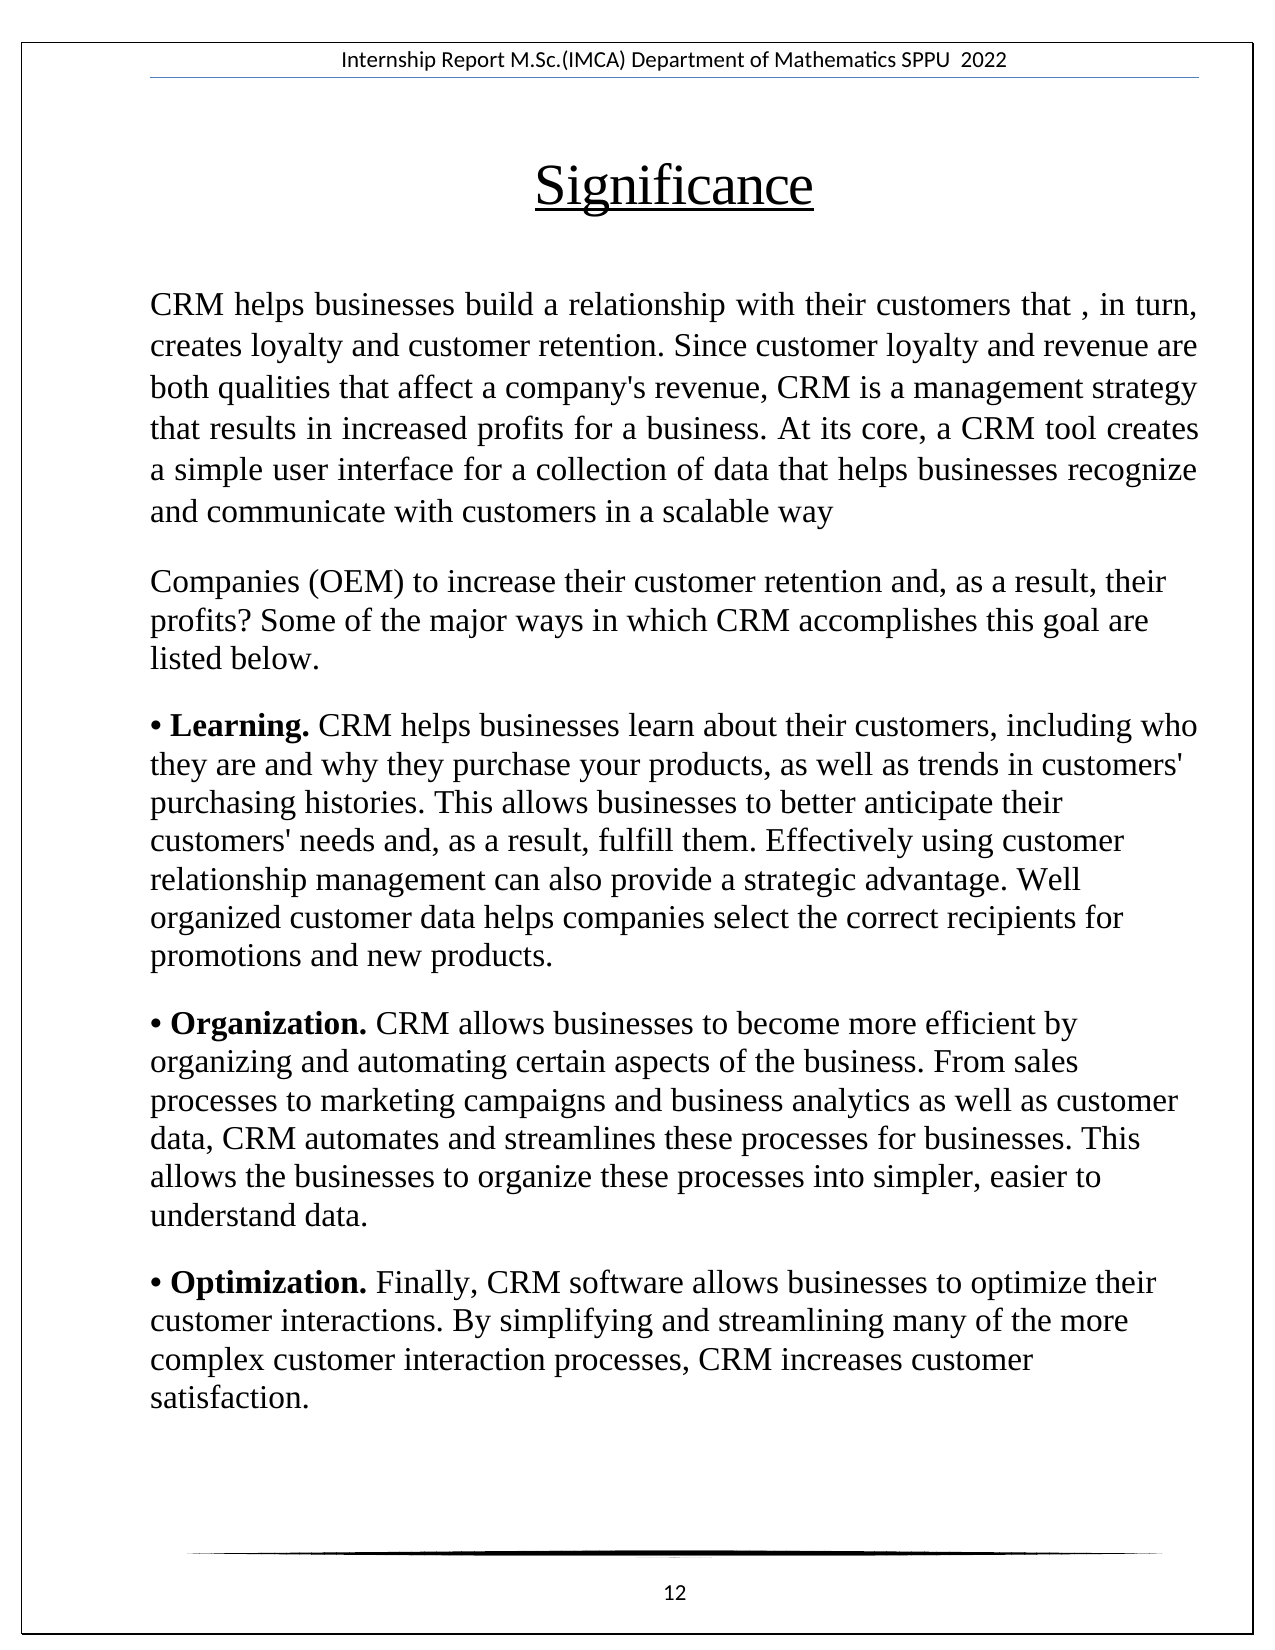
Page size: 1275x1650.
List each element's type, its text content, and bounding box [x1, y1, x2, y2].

text • Optimization. Finally, CRM software allows businesses to optimize their customer interactions. By simplifying and streamlining many of the more complex customer interaction processes, CRM increases customer satisfaction. [150, 1320, 1199, 1473]
text CRM helps businesses build a relationship with their customers that , in turn, creates loyalty and customer retention. Since customer loyalty and revenue are both qualities that affect a company's revenue, CRM is a management strategy that results in increased profits for a business. At its core, a CRM tool creates a simple user interface for a collection of data that helps businesses recognize and communicate with customers in a scalable way [150, 342, 1199, 587]
picture [186, 1549, 1163, 1558]
text • Learning. CRM helps businesses learn about their customers, including who they are and why they purchase your products, as well as trends in customers' purchasing histories. This allows businesses to better anticipate their customers' needs and, as a result, fulfill them. Effectively using customer relationship management can also provide a strategic advantage. Well organized customer data helps companies select the correct recipients for promotions and new products. [150, 763, 1199, 1032]
title Significance [150, 208, 1199, 342]
text • Organization. CRM allows businesses to become more efficient by organizing and automating certain aspects of the business. From sales processes to marketing campaigns and business analytics as well as customer data, CRM automates and streamlines these processes for businesses. This allows the businesses to organize these processes into simpler, easier to understand data. [150, 1061, 1199, 1291]
text Companies (OEM) to increase their customer retention and, as a result, their profits? Some of the major ways in which CRM accomplishes this goal are listed below. [150, 619, 1199, 734]
